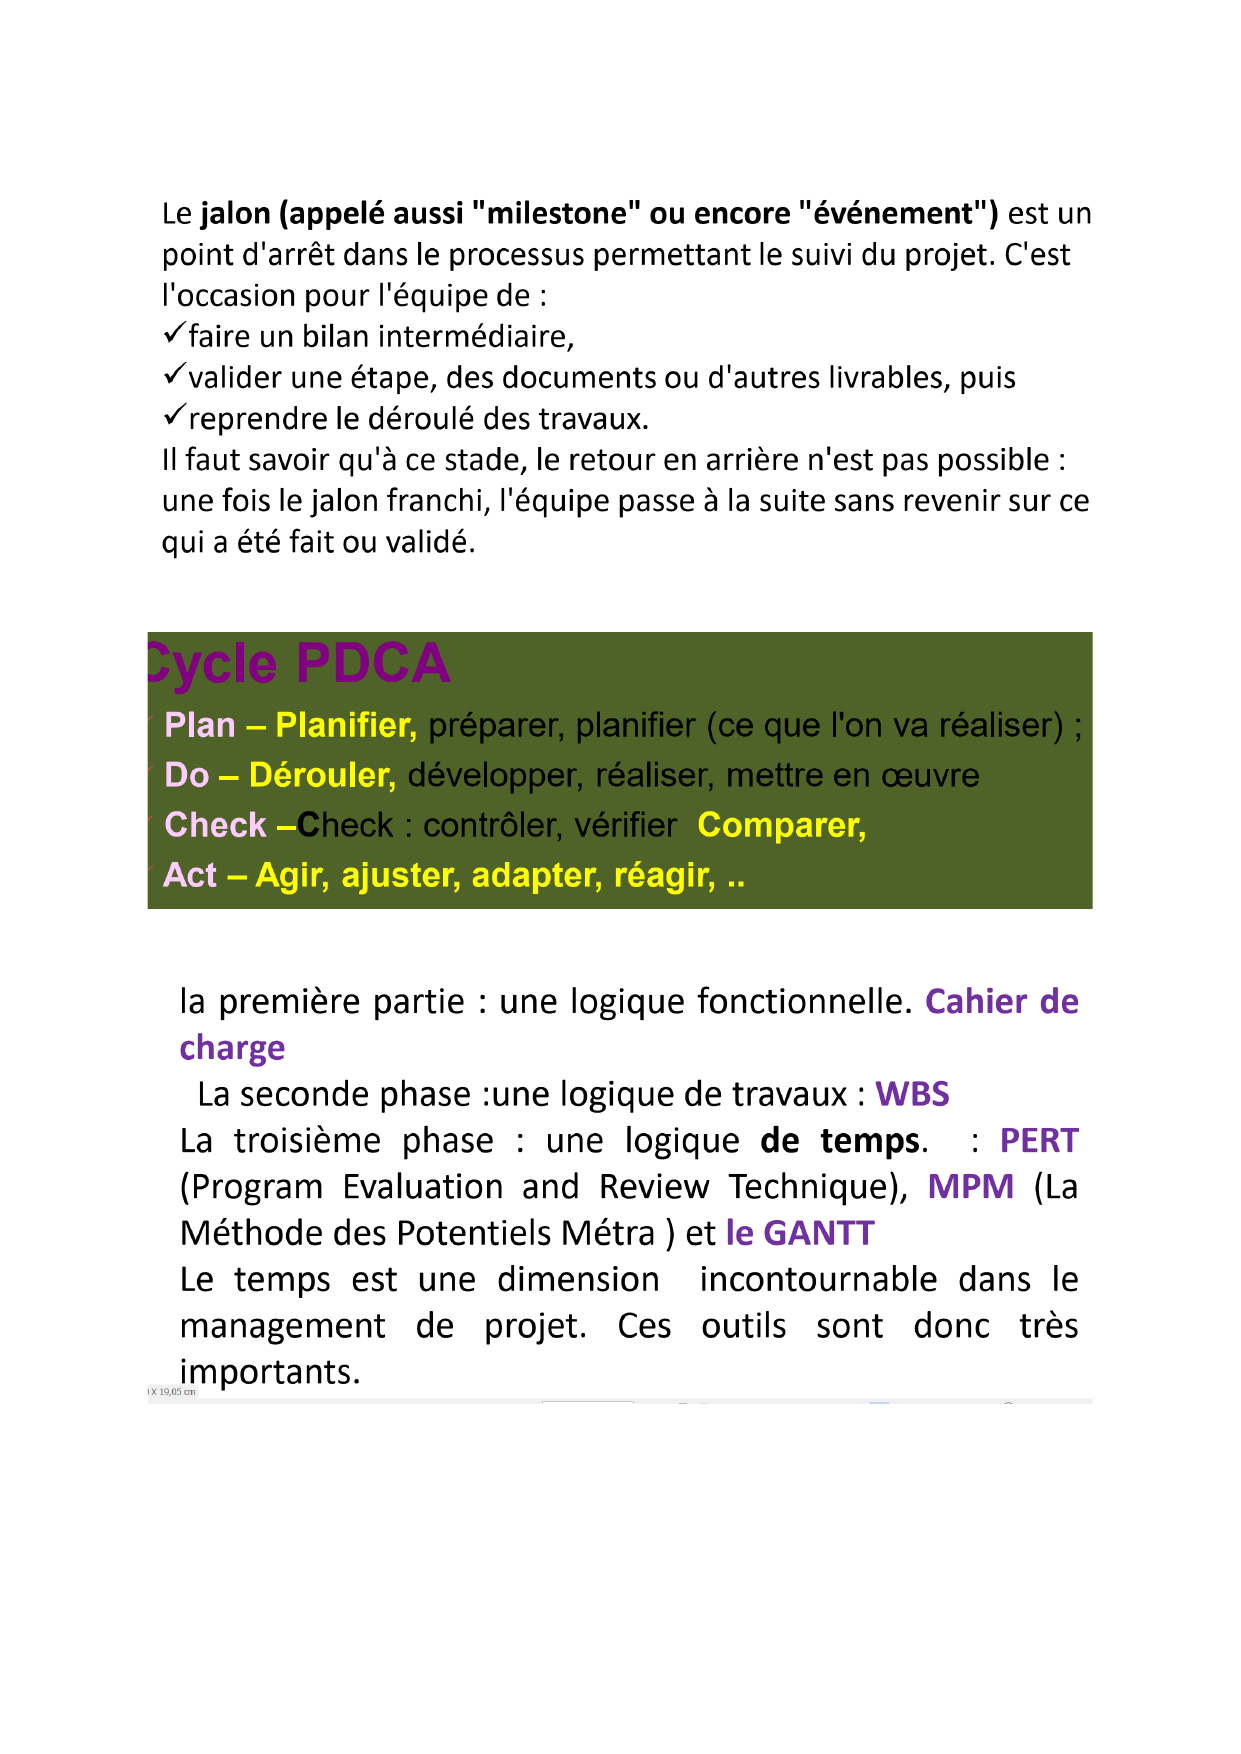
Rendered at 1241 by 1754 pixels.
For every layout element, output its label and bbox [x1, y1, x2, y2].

picture [147, 632, 1093, 909]
picture [147, 973, 1093, 1404]
picture [147, 194, 1093, 567]
